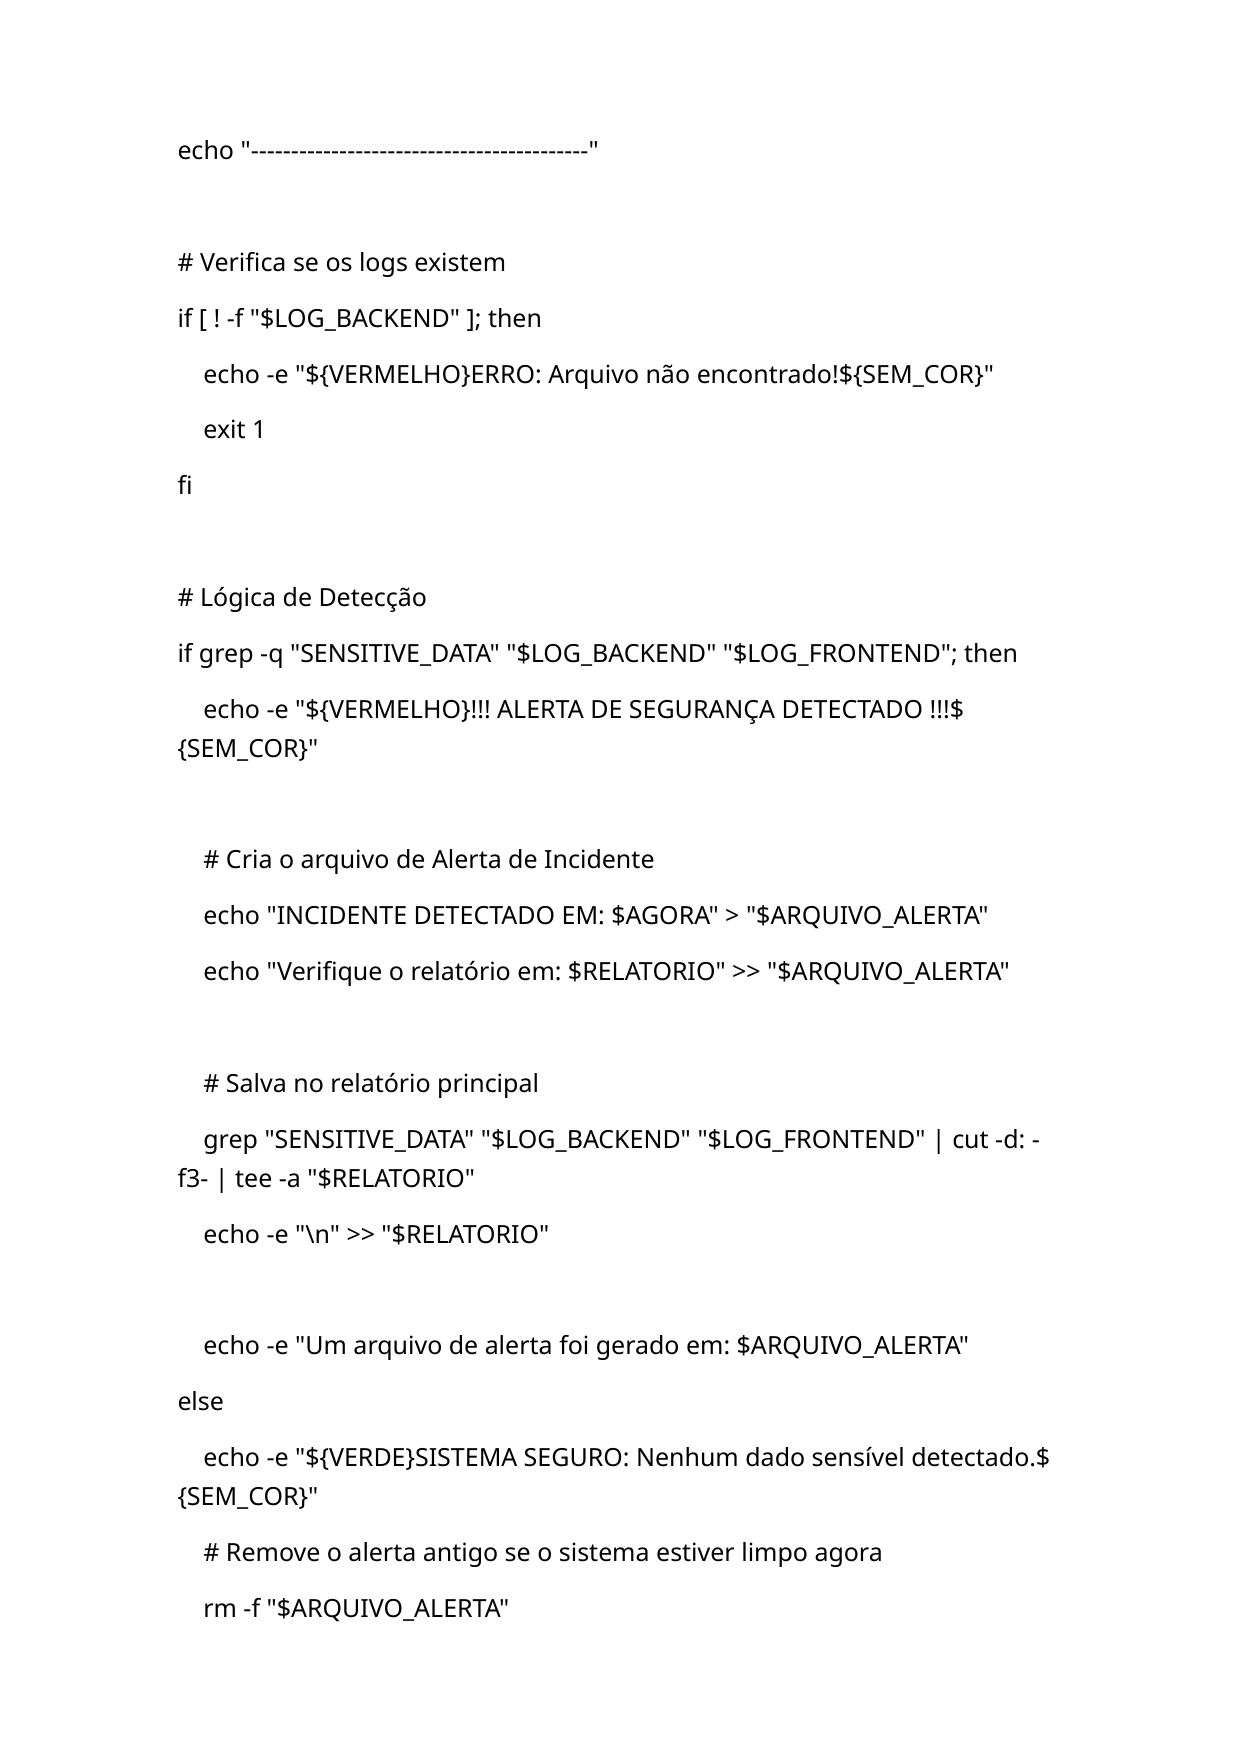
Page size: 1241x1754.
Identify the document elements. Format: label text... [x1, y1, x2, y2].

text # Verifica se os logs existem [177, 244, 1063, 279]
text echo -e "\n" >> "$RELATORIO" [177, 1216, 1063, 1250]
text grep "SENSITIVE_DATA" "$LOG_BACKEND" "$LOG_FRONTEND" | cut -d: -f3- | tee -a "$RELATORIO" [177, 1121, 1063, 1194]
text fi [177, 468, 1063, 502]
text if grep -q "SENSITIVE_DATA" "$LOG_BACKEND" "$LOG_FRONTEND"; then [177, 635, 1063, 669]
text if [ ! -f "$LOG_BACKEND" ]; then [177, 300, 1063, 334]
text exit 1 [177, 412, 1063, 446]
text echo -e "${VERMELHO}ERRO: Arquivo não encontrado!${SEM_COR}" [177, 356, 1063, 390]
text # Lógica de Detecção [177, 579, 1063, 614]
text echo "INCIDENTE DETECTADO EM: $AGORA" > "$ARQUIVO_ALERTA" [177, 898, 1063, 932]
text rm -f "$ARQUIVO_ALERTA" [177, 1590, 1063, 1624]
text # Remove o alerta antigo se o sistema estiver limpo agora [177, 1534, 1063, 1569]
text echo -e "${VERDE}SISTEMA SEGURO: Nenhum dado sensível detectado.${SEM_COR}" [177, 1439, 1063, 1513]
text echo "Verifique o relatório em: $RELATORIO" >> "$ARQUIVO_ALERTA" [177, 954, 1063, 988]
text # Cria o arquivo de Alerta de Incidente [177, 842, 1063, 876]
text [177, 133, 1063, 167]
text # Salva no relatório principal [177, 1065, 1063, 1099]
text echo -e "${VERMELHO}!!! ALERTA DE SEGURANÇA DETECTADO !!!${SEM_COR}" [177, 691, 1063, 764]
text echo -e "Um arquivo de alerta foi gerado em: $ARQUIVO_ALERTA" [177, 1328, 1063, 1362]
text else [177, 1384, 1063, 1418]
